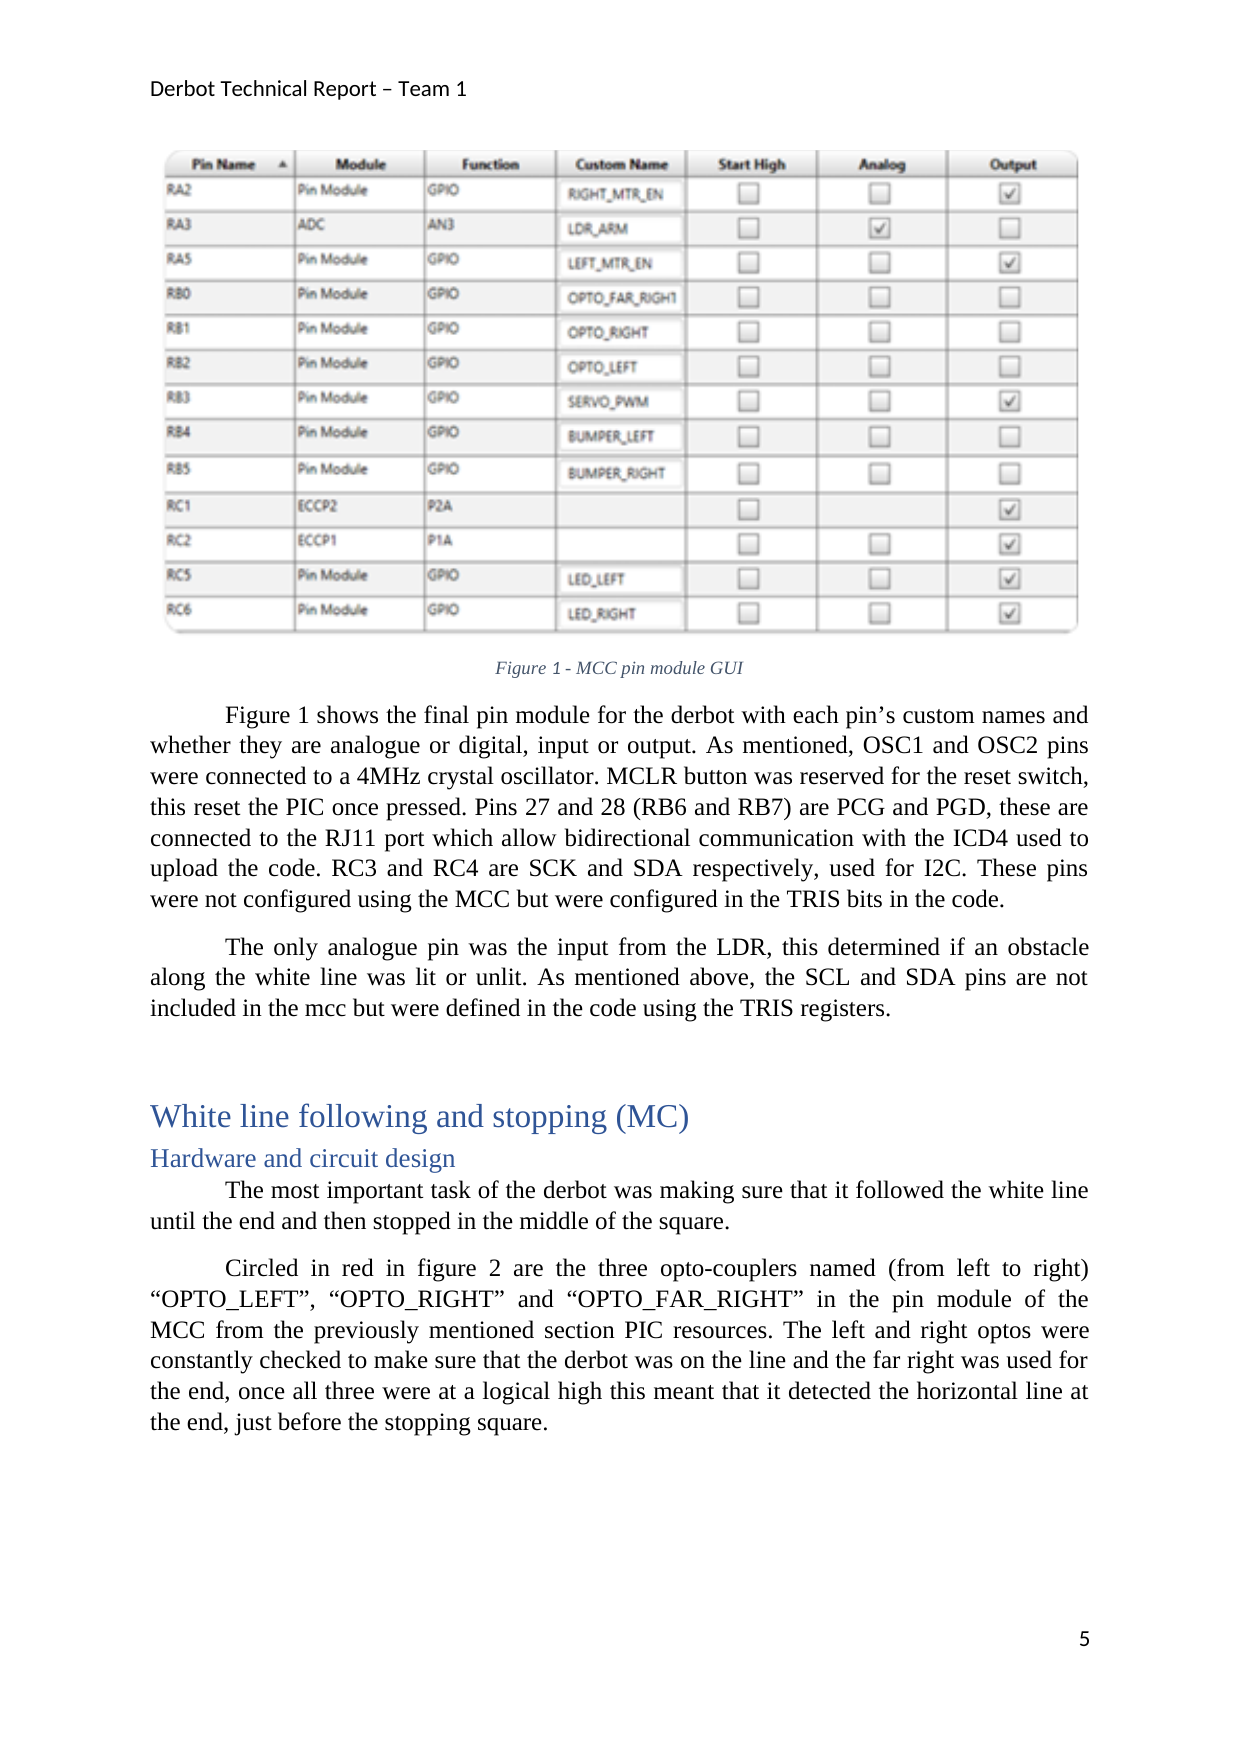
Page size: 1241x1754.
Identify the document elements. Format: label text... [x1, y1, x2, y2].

picture [161, 150, 1079, 638]
text The most important task of the derbot was making sure that it followed the white line until the end and then stopped in the middle of the square. [150, 1175, 1090, 1235]
text The only analogue pin was the input from the LDR, this determined if an obstacle along the white line was lit or unlit. As mentioned above, the SCL and SDA pins are not included in the mcc but were defined in the code using the TRIS registers. [150, 932, 1090, 1022]
subtitle Hardware and circuit design [150, 1142, 1090, 1173]
text Circled in red in figure 2 are the three opto-couplers named (from left to right) “OPTO_LEFT”, “OPTO_RIGHT” and “OPTO_FAR_RIGHT” in the pin module of the MCC from the previously mentioned section PIC resources. The left and right optos were constantly checked to make sure that the derbot was on the line and the far right was used for the end, once all three were at a logical high this meant that it detected the horizontal line at the end, just before the stopping square. [150, 1253, 1090, 1436]
text Figure 1 - MCC pin module GUI [150, 656, 1090, 679]
text Figure 1 shows the final pin module for the derbot with each pin’s custom names and whether they are analogue or digital, input or output. As mentioned, OSC1 and OSC2 pins were connected to a 4MHz crystal oscillator. MCLR button was reserved for the reset switch, this reset the PIC once pressed. Pins 27 and 28 (RB6 and RB7) are PCG and PGD, these are connected to the RJ11 port which allow bidirectional communication with the ICD4 used to upload the code. RC3 and RC4 are SCK and SDA respectively, used for I2C. These pins were not configured using the MCC but were configured in the TRIS bits in the code. [150, 700, 1090, 913]
subtitle White line following and stopping (MC) [150, 1096, 1090, 1134]
